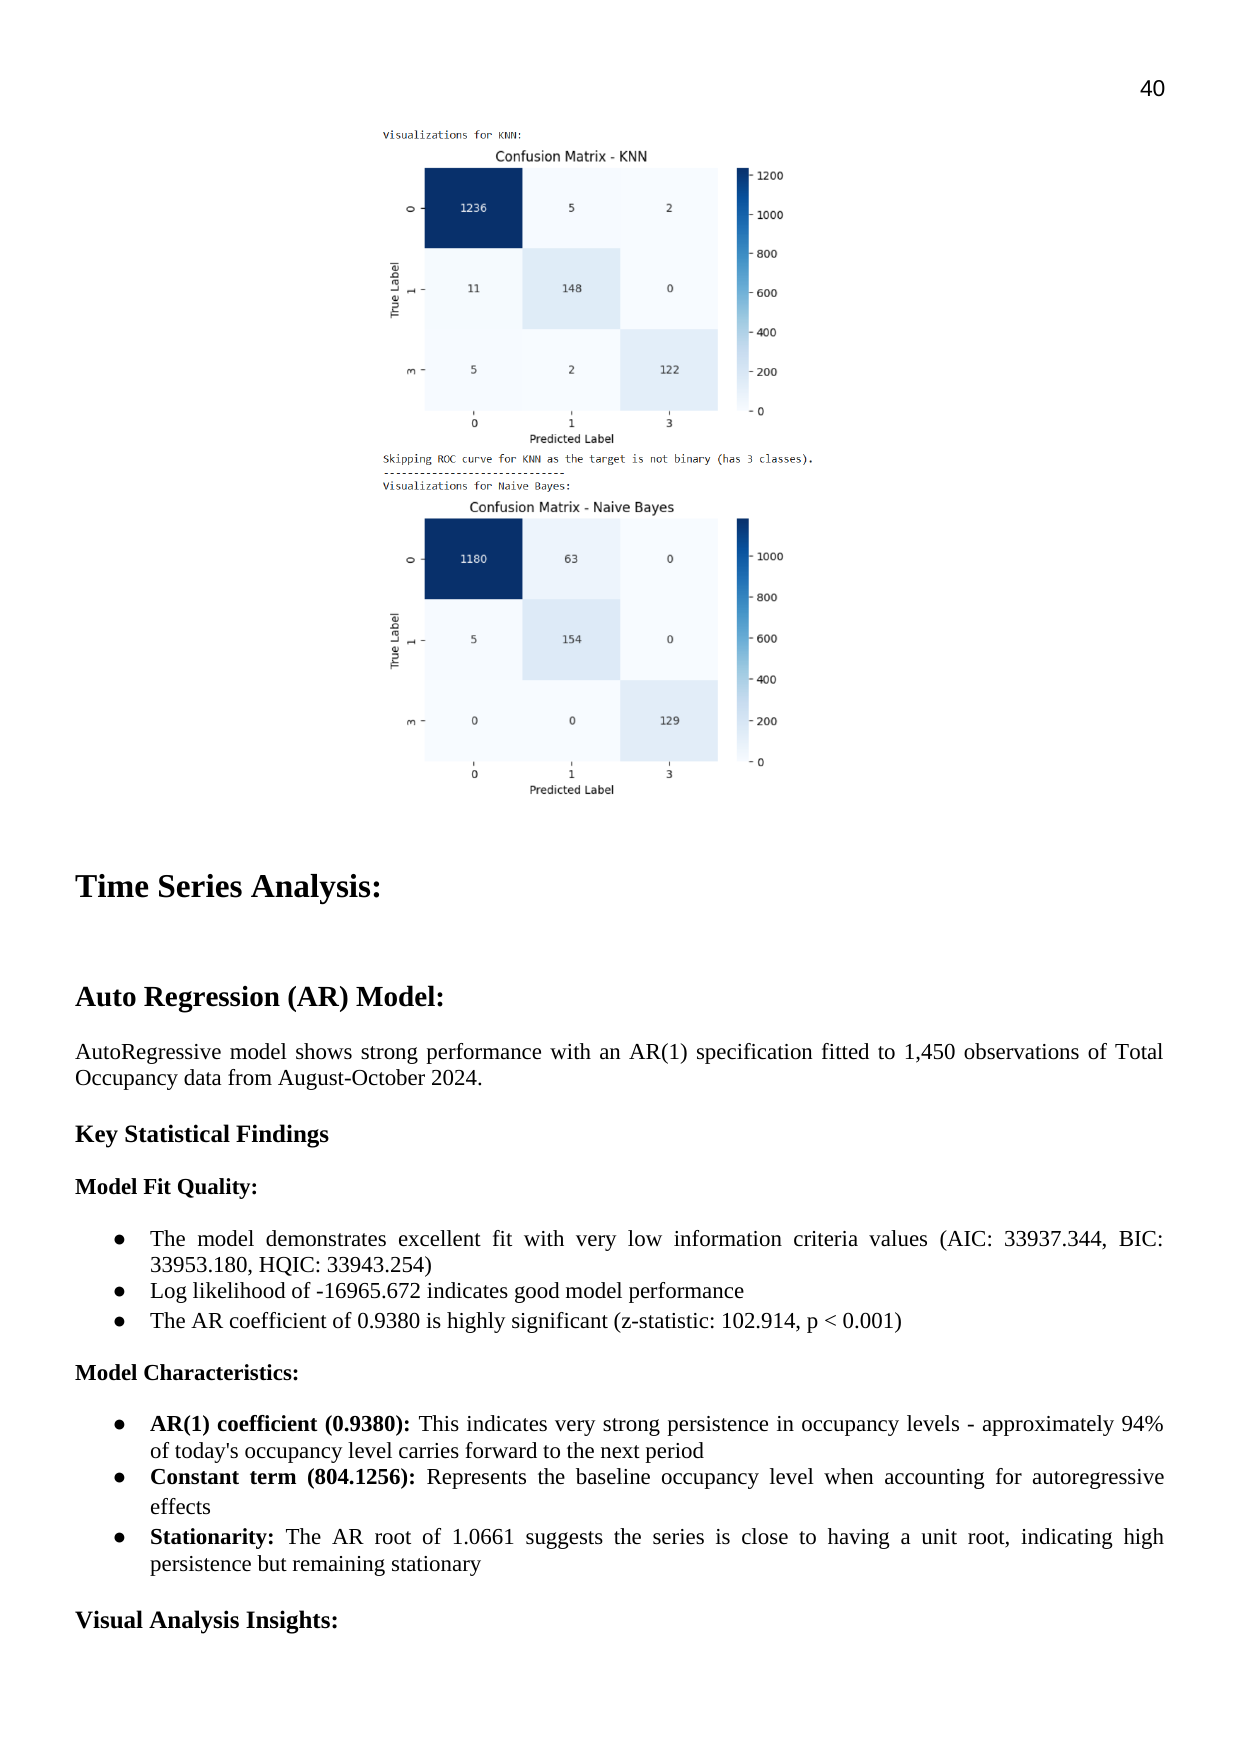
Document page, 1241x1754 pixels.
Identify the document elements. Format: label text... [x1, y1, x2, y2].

subtitle Visual Analysis Insights: [75, 1605, 1165, 1634]
list Constant term (804.1256): Represents the baseline occupancy level when accounting for autoregressive effects [112, 1463, 1165, 1519]
list Log likelihood of -16965.672 indicates good model performance [112, 1277, 1165, 1304]
list The model demonstrates excellent fit with very low information criteria values (AIC: 33937.344, BIC: 33953.180, HQIC: 33943.254) [112, 1225, 1165, 1277]
text AutoRegressive model shows strong performance with an AR(1) specification fitted to 1,450 observations of Total Occupancy data from August-October 2024. [75, 1038, 1165, 1090]
text Model Characteristics: [75, 1359, 1165, 1385]
list The AR coefficient of 0.9380 is highly significant (z-statistic: 102.914, p < 0.001) [112, 1308, 1165, 1334]
list AR(1) coefficient (0.9380): This indicates very strong persistence in occupancy levels - approximately 94% of today's occupancy level carries forward to the next period [112, 1410, 1165, 1463]
text Model Fit Quality: [75, 1173, 1165, 1200]
subtitle Key Statistical Findings [75, 1119, 1165, 1148]
picture [380, 127, 861, 796]
subtitle Auto Regression (AR) Model: [75, 979, 1165, 1013]
list Stationarity: The AR root of 1.0661 suggests the series is close to having a unit root, indicating high persistence but remaining stationary [112, 1523, 1165, 1576]
subtitle Time Series Analysis: [75, 866, 1165, 904]
